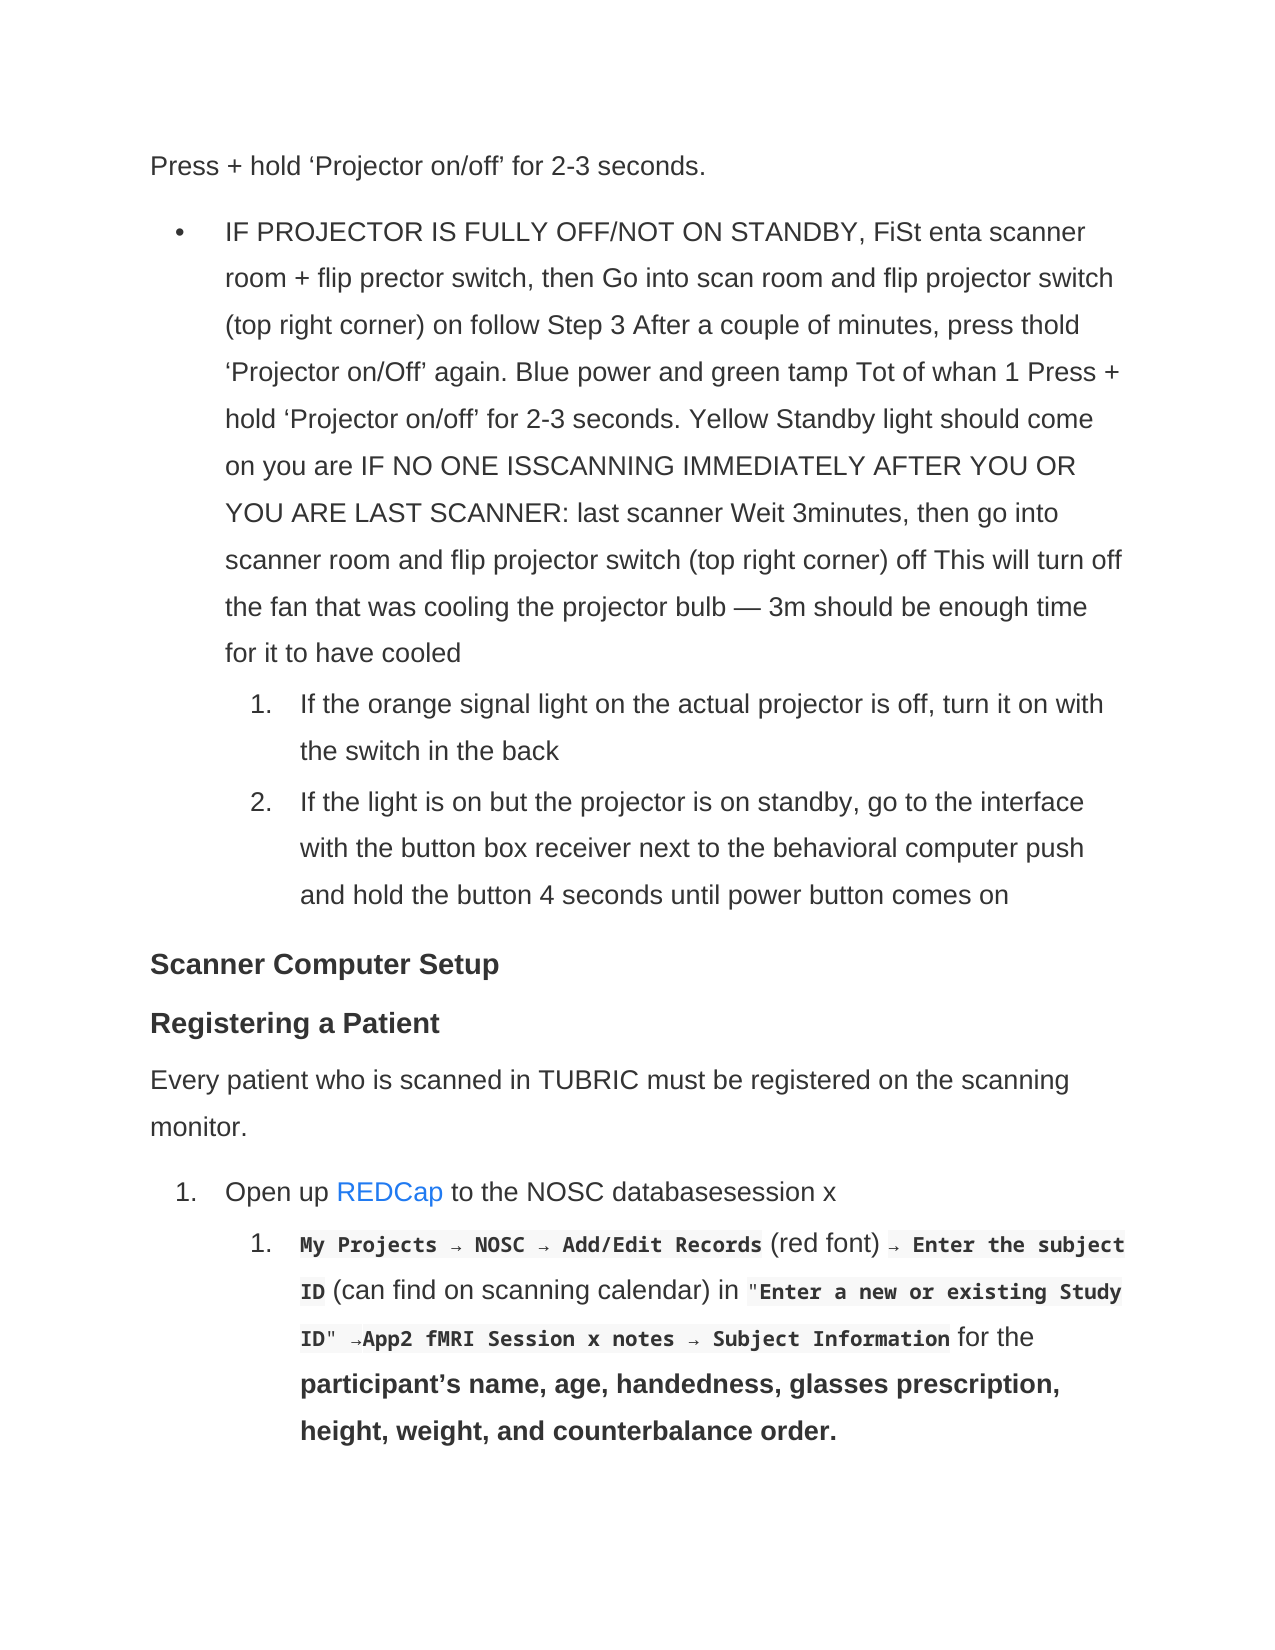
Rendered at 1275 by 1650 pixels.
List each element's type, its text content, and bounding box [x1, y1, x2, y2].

list If the light is on but the projector is on standby, go to the interface with the button box receiver next to the behavioral computer push and hold the button 4 seconds until power button comes on [250, 786, 1125, 911]
text Every patient who is scanned in TUBRIC must be registered on the scanning monitor. [150, 1064, 1125, 1142]
list If the orange signal light on the actual projector is off, turn it on with the switch in the back [250, 688, 1125, 766]
subtitle Registering a Patient [150, 1006, 1125, 1040]
list My Projects → NOSC → Add/Edit Records (red font) → Enter the subject ID (can find on scanning calendar) in "Enter a new or existing Study ID" →App2 fMRI Session x notes → Subject Information for the participant’s name, age, handedness, glasses prescription, height, weight, and counterbalance order. [250, 1227, 1125, 1447]
text Press + hold ‘Projector on/off’ for 2-3 seconds. [150, 150, 1125, 181]
list Open up REDCap to the NOSC databasesession x [175, 1176, 1125, 1207]
subtitle Scanner Computer Setup [150, 947, 1125, 981]
list IF PROJECTOR IS FULLY OFF/NOT ON STANDBY, FiSt enta scanner room + flip prector switch, then Go into scan room and flip projector switch (top right corner) on follow Step 3 After a couple of minutes, press thold ‘Projector on/Off’ again. Blue power and green tamp Tot of whan 1 Press + hold ‘Projector on/off’ for 2-3 seconds. Yellow Standby light should come on you are IF NO ONE ISSCANNING IMMEDIATELY AFTER YOU OR YOU ARE LAST SCANNER: last scanner Weit 3minutes, then go into scanner room and flip projector switch (top right corner) off This will turn off the fan that was cooling the projector bulb — 3m should be enough time for it to have cooled [175, 216, 1125, 669]
